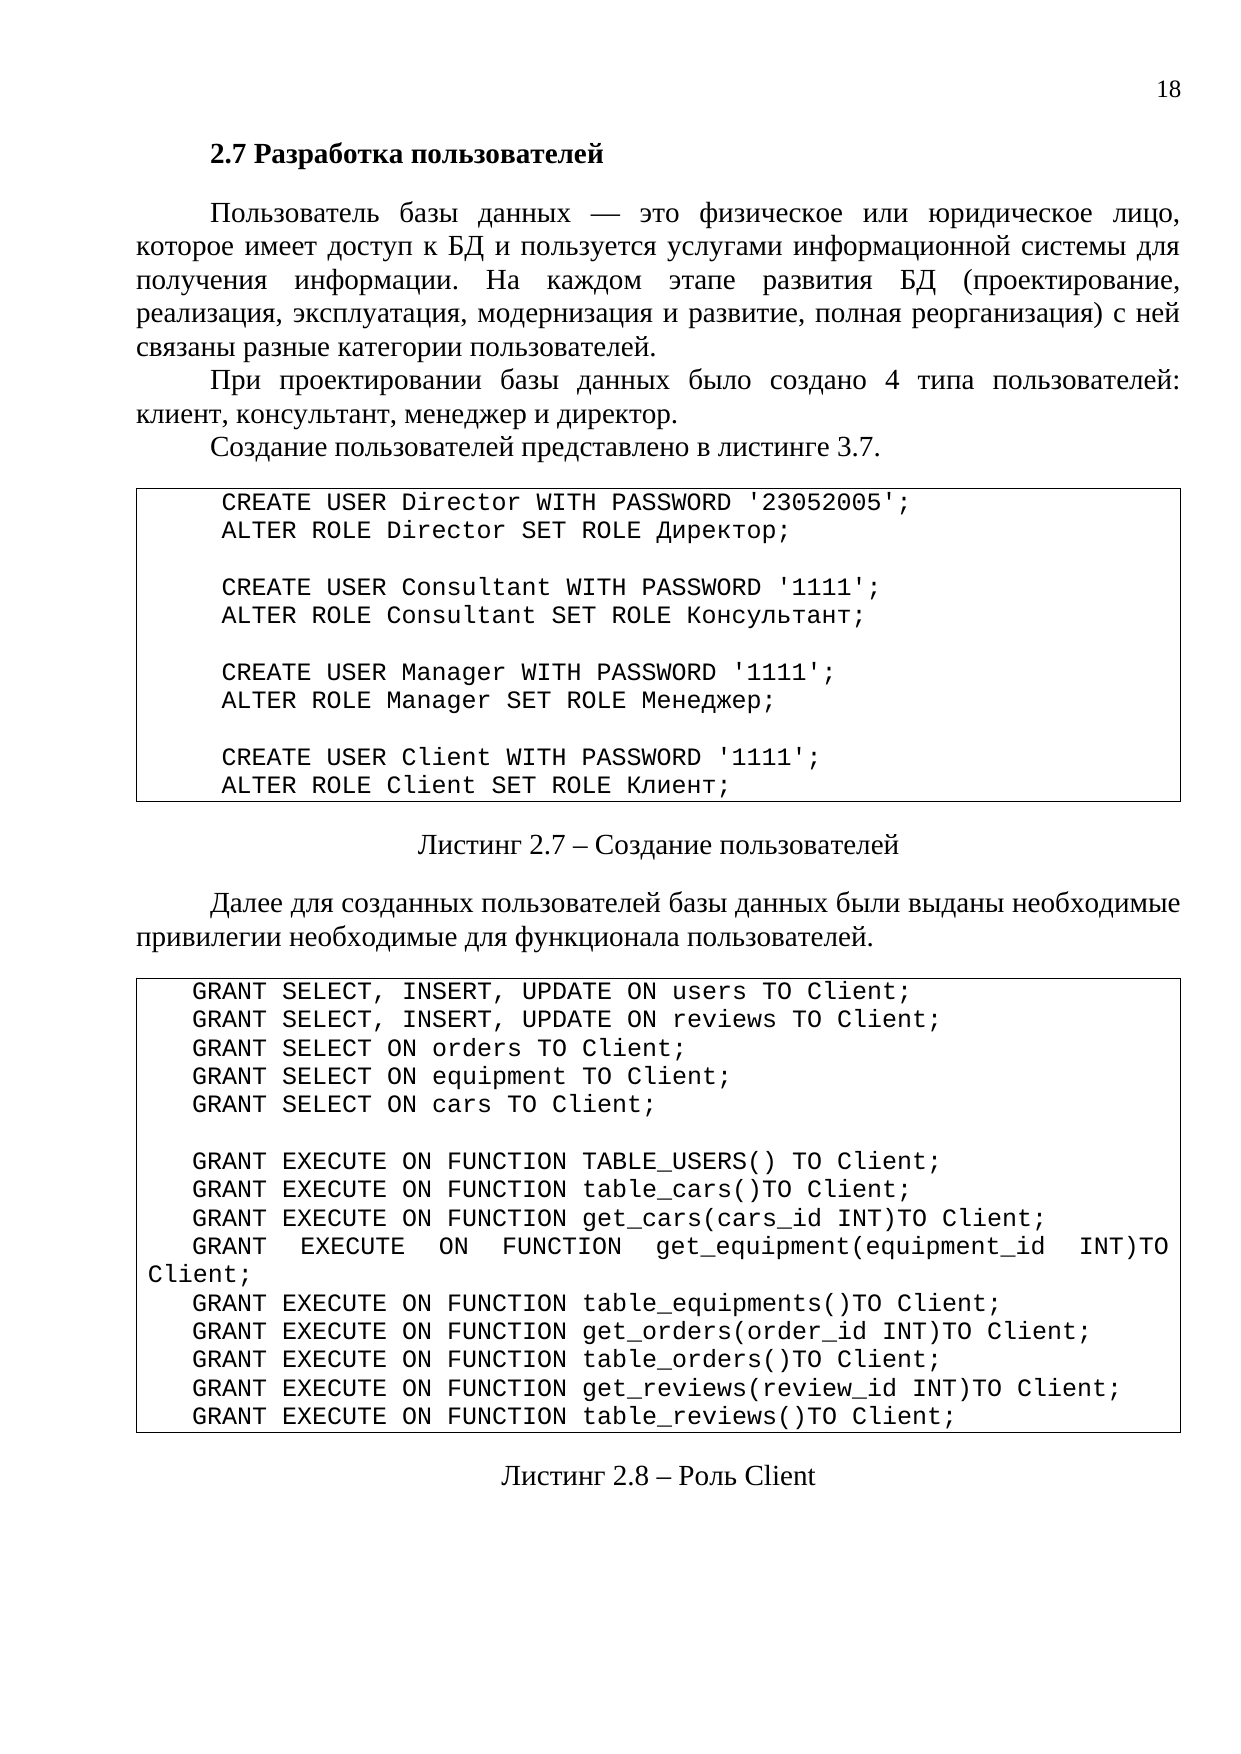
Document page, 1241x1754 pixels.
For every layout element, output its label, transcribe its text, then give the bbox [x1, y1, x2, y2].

text Пользователь базы данных — это физическое или юридическое лицо, которое имеет доступ к БД и пользуется услугами информационной системы для получения информации. На каждом этапе развития БД (проектирование, реализация, эксплуатация, модернизация и развитие, полная реорганизация) с ней связаны разные категории пользователей. [136, 195, 1181, 362]
table_header GRANT SELECT, INSERT, UPDATE ON users TO Client; GRANT SELECT, INSERT, UPDATE ON reviews TO Client; GRANT SELECT ON orders TO Client; GRANT SELECT ON equipment TO Client; GRANT SELECT ON cars TO Client; GRANT EXECUTE ON FUNCTION TABLE_USERS() TO Client; GRANT EXECUTE ON FUNCTION table_cars()TO Client; GRANT EXECUTE ON FUNCTION get_cars(cars_id INT)TO Client; GRANT EXECUTE ON FUNCTION get_equipment(equipment_id INT)TO Client; GRANT EXECUTE ON FUNCTION table_equipments()TO Client; GRANT EXECUTE ON FUNCTION get_orders(order_id INT)TO Client; GRANT EXECUTE ON FUNCTION table_orders()TO Client; GRANT EXECUTE ON FUNCTION get_reviews(review_id INT)TO Client; GRANT EXECUTE ON FUNCTION table_reviews()TO Client; [137, 979, 1180, 1432]
text Листинг 2.7 – Создание пользователей [136, 827, 1181, 860]
text При проектировании базы данных было создано 4 типа пользователей: клиент, консультант, менеджер и директор. [136, 362, 1181, 429]
text Листинг 2.8 – Роль Client [136, 1458, 1181, 1491]
text Далее для созданных пользователей базы данных были выданы необходимые привилегии необходимые для функционала пользователей. [136, 885, 1181, 952]
text Создание пользователей представлено в листинге 3.7. [136, 429, 1181, 463]
subtitle 2.7 Разработка пользователей [136, 136, 1181, 170]
table_header CREATE USER Director WITH PASSWORD '23052005'; ALTER ROLE Director SET ROLE Директор; CREATE USER Consultant WITH PASSWORD '1111'; ALTER ROLE Consultant SET ROLE Консультант; CREATE USER Manager WITH PASSWORD '1111'; ALTER ROLE Manager SET ROLE Менеджер; CREATE USER Client WITH PASSWORD '1111'; ALTER ROLE Client SET ROLE Клиент; [137, 489, 1180, 801]
